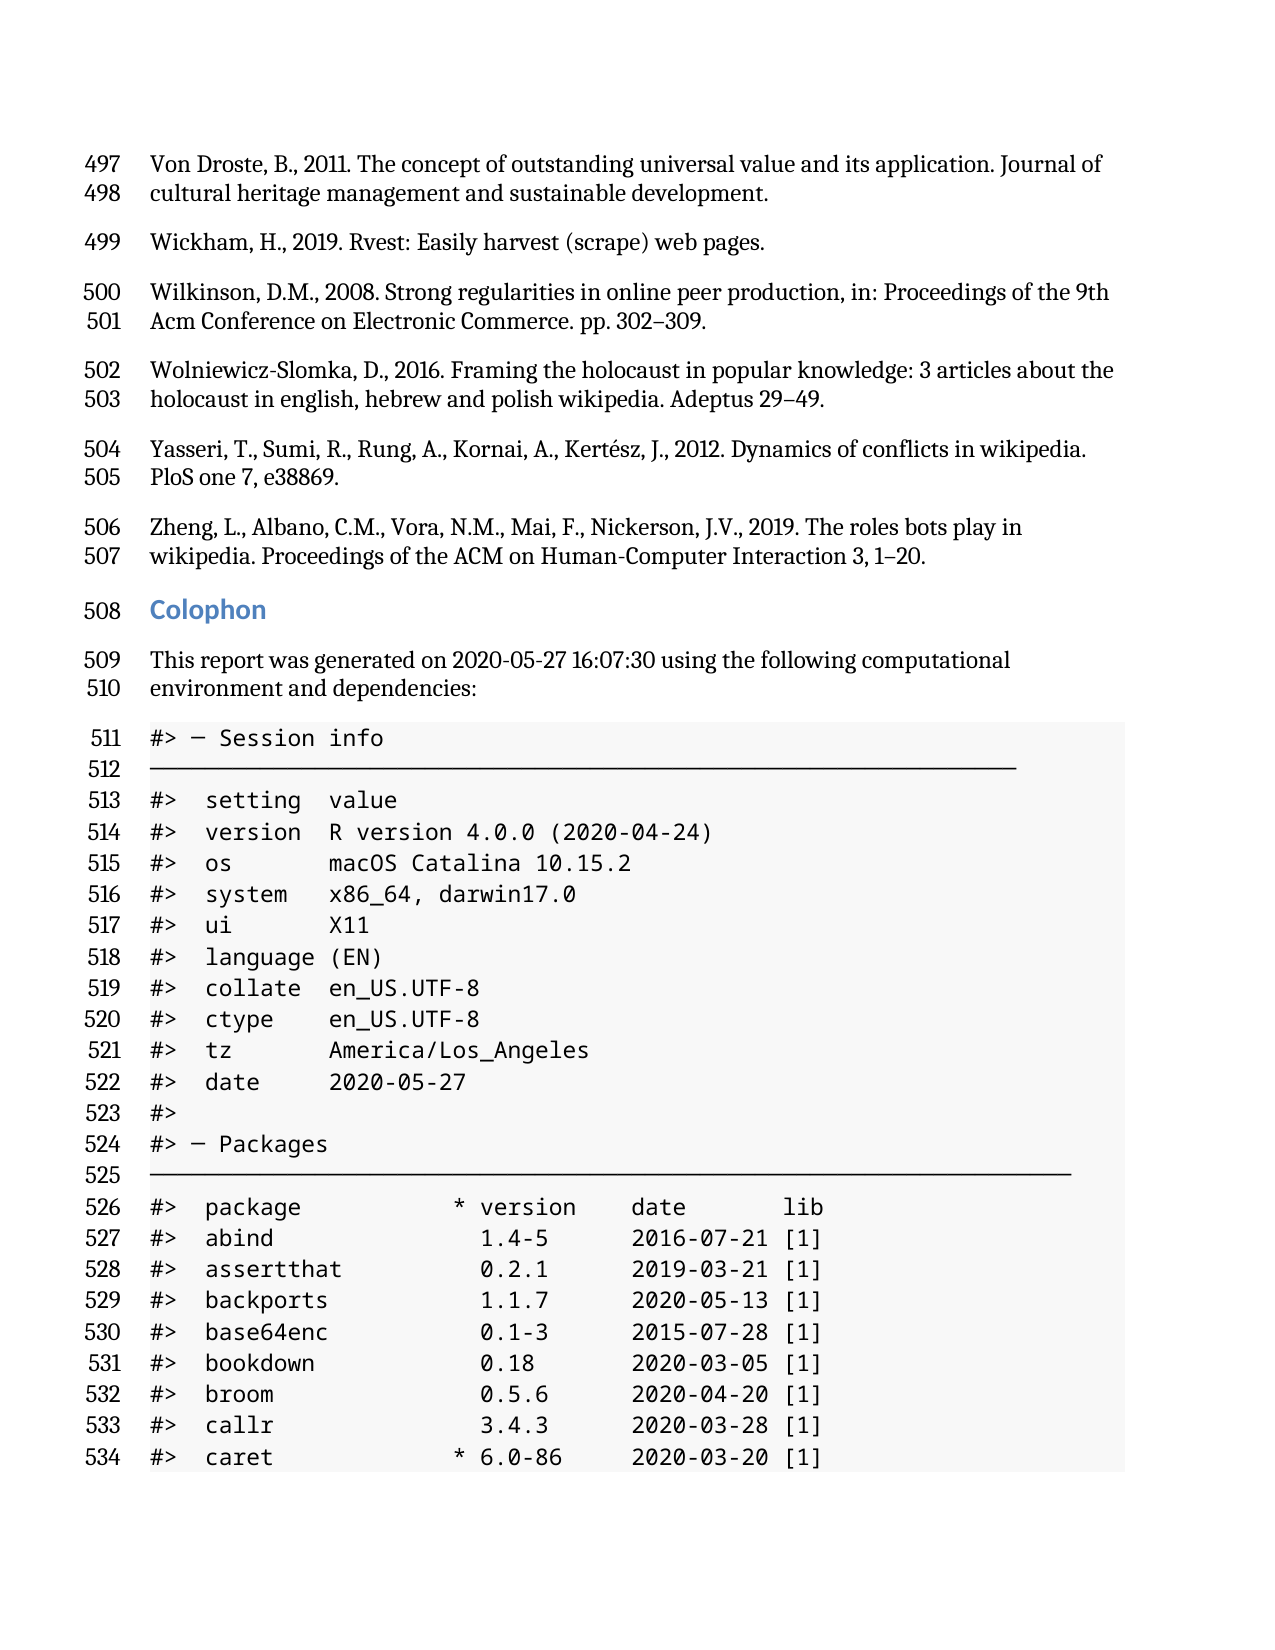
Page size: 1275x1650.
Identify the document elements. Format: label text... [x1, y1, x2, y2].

text Zheng, L., Albano, C.M., Vora, N.M., Mai, F., Nickerson, J.V., 2019. The roles bots play in wikipedia. Proceedings of the ACM on Human-Computer Interaction 3, 1–20. [150, 513, 1125, 570]
text Von Droste, B., 2011. The concept of outstanding universal value and its application. Journal of cultural heritage management and sustainable development. [150, 150, 1125, 207]
text Wilkinson, D.M., 2008. Strong regularities in online peer production, in: Proceedings of the 9th Acm Conference on Electronic Commerce. pp. 302–309. [150, 278, 1125, 335]
text This report was generated on 2020-05-27 16:07:30 using the following computational environment and dependencies: [150, 646, 1125, 703]
text Yasseri, T., Sumi, R., Rung, A., Kornai, A., Kertész, J., 2012. Dynamics of conflicts in wikipedia. PloS one 7, e38869. [150, 434, 1125, 492]
text Wolniewicz-Slomka, D., 2016. Framing the holocaust in popular knowledge: 3 articles about the holocaust in english, hebrew and polish wikipedia. Adeptus 29–49. [150, 356, 1125, 414]
text Wickham, H., 2019. Rvest: Easily harvest (scrape) web pages. [150, 228, 1125, 257]
subtitle Colophon [150, 591, 1125, 627]
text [150, 722, 1125, 1472]
